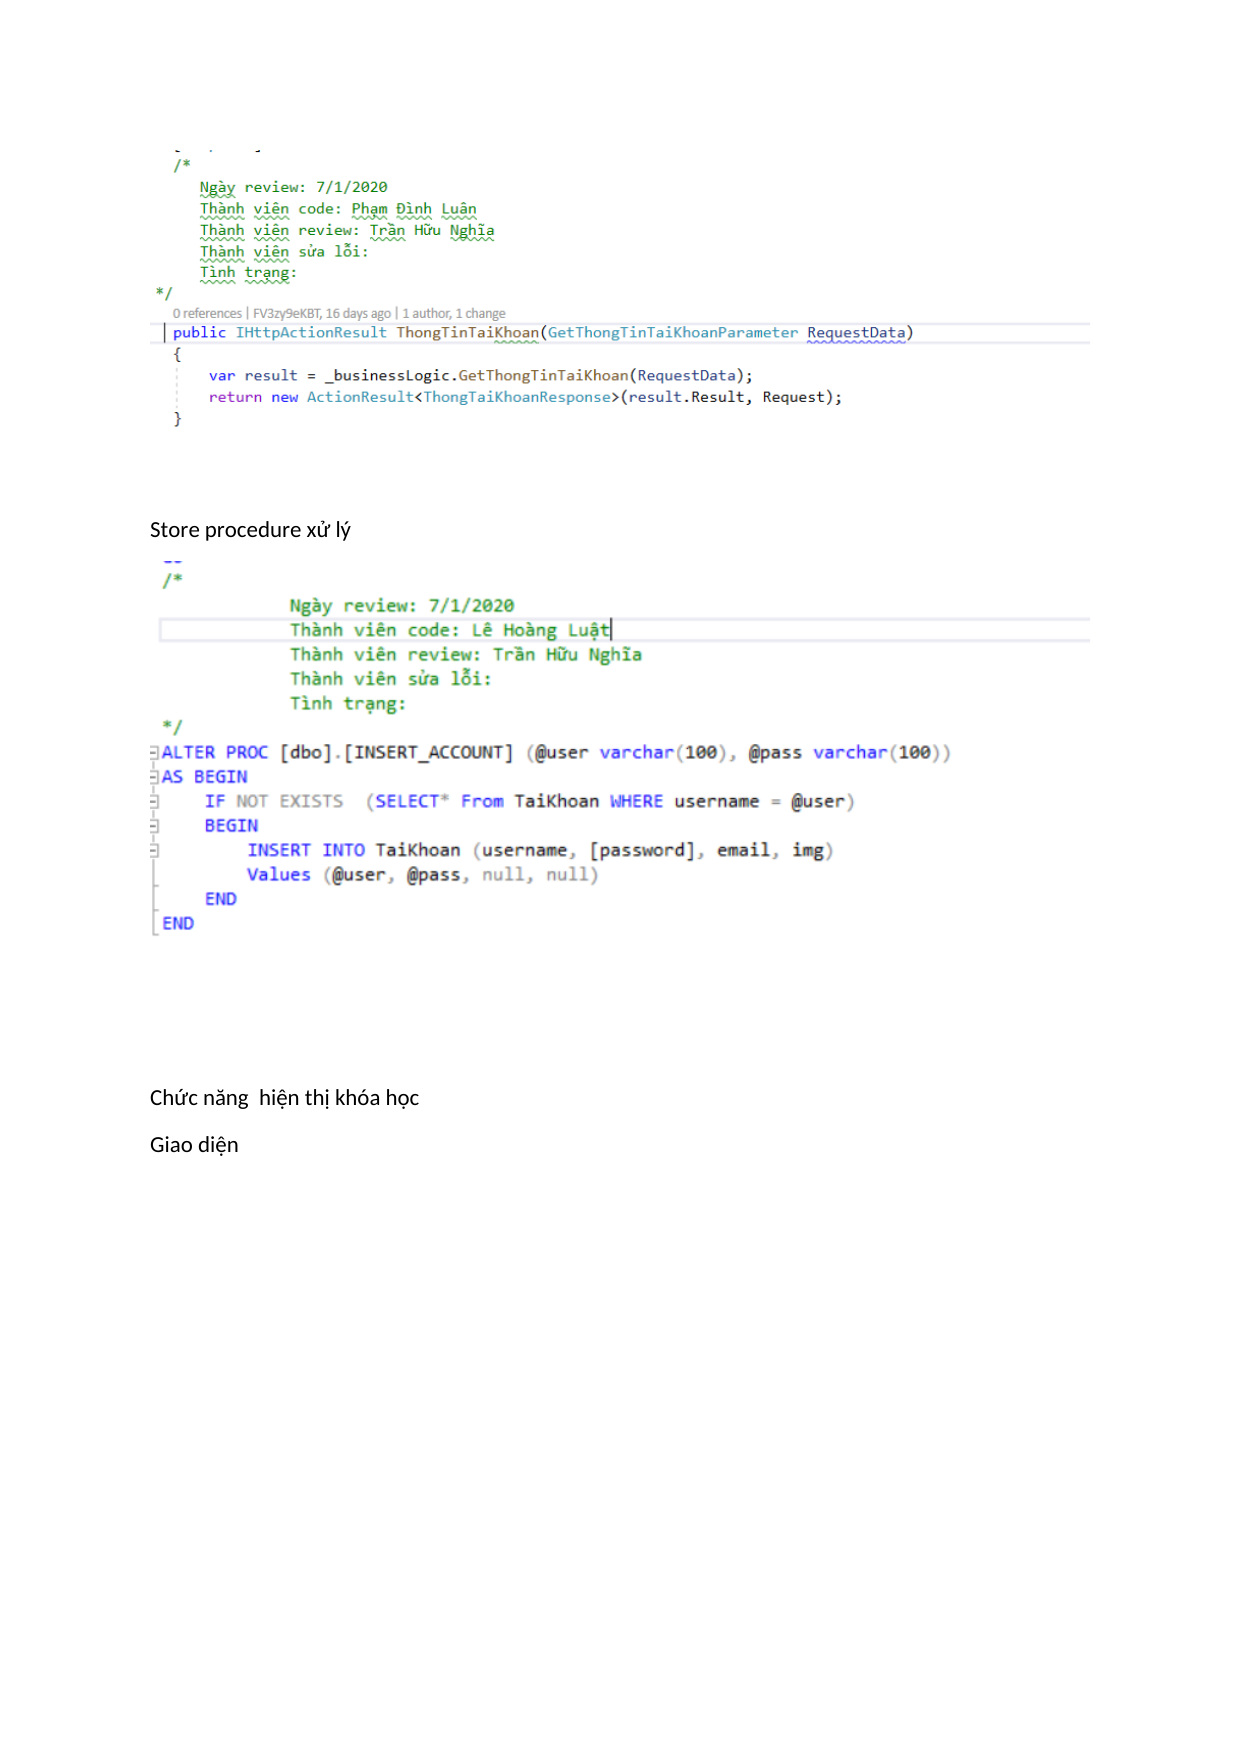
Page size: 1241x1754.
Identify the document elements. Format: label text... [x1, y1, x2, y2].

text Giao diện [150, 1130, 1090, 1158]
text Chức năng hiện thị khóa học [150, 1083, 1090, 1112]
picture [150, 561, 1091, 1018]
picture [150, 150, 1091, 450]
text Store procedure xử lý [150, 515, 1090, 543]
